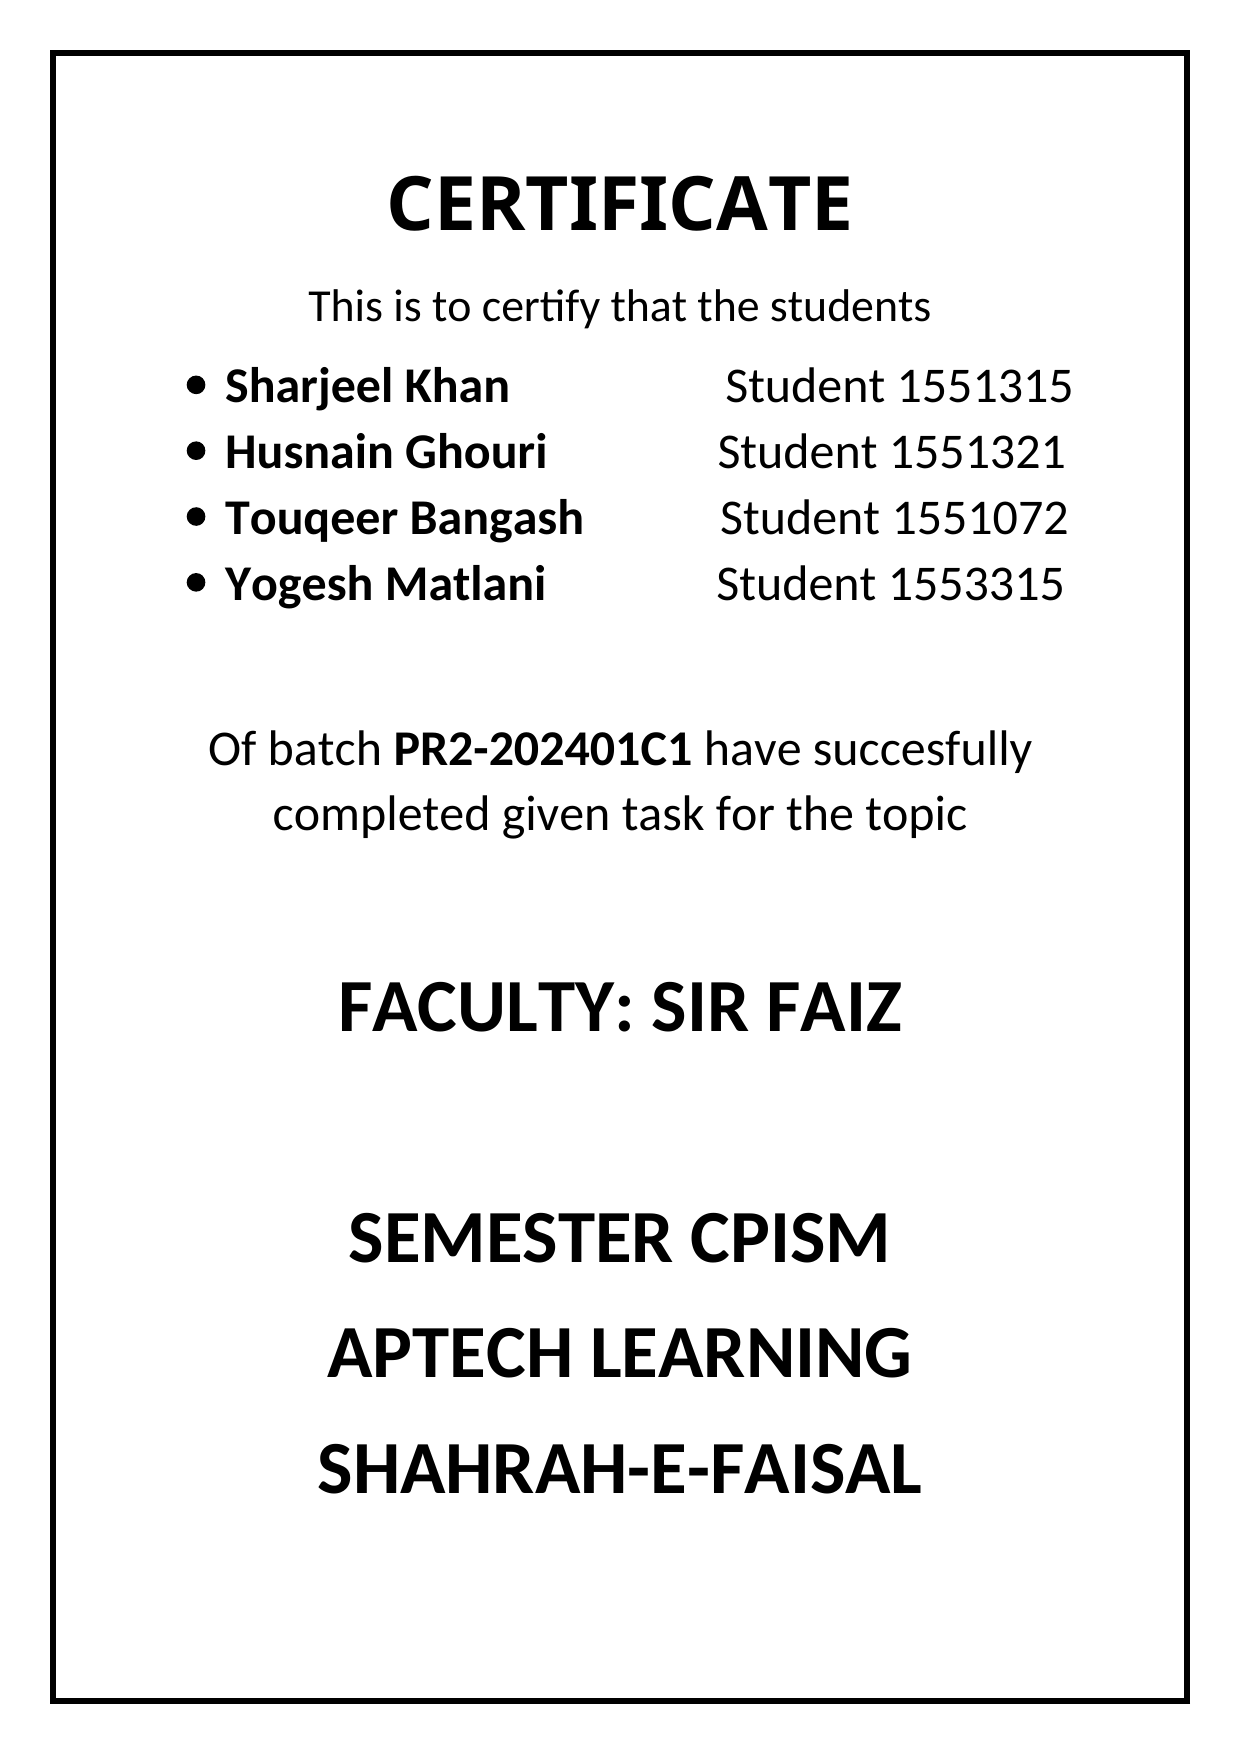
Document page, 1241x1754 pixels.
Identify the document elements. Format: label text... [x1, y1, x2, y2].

list Husnain Ghouri Student 1551321 [187, 420, 1090, 481]
text CERTIFICATE [150, 150, 1090, 252]
list Yogesh Matlani Student 1553315 [187, 551, 1090, 612]
text SHAHRAH-E-FAISAL [150, 1421, 1090, 1512]
text FACULTY: SIR FAIZ [150, 958, 1090, 1050]
text Of batch PR2-202401C1 have succesfully completed given task for the topic [150, 716, 1090, 843]
text SEMESTER CPISM [150, 1189, 1090, 1281]
list Sharjeel Khan Student 1551315 [187, 354, 1090, 415]
list Touqeer Bangash Student 1551072 [187, 486, 1090, 547]
text This is to certify that the students [150, 277, 1090, 333]
text APTECH LEARNING [150, 1305, 1090, 1397]
